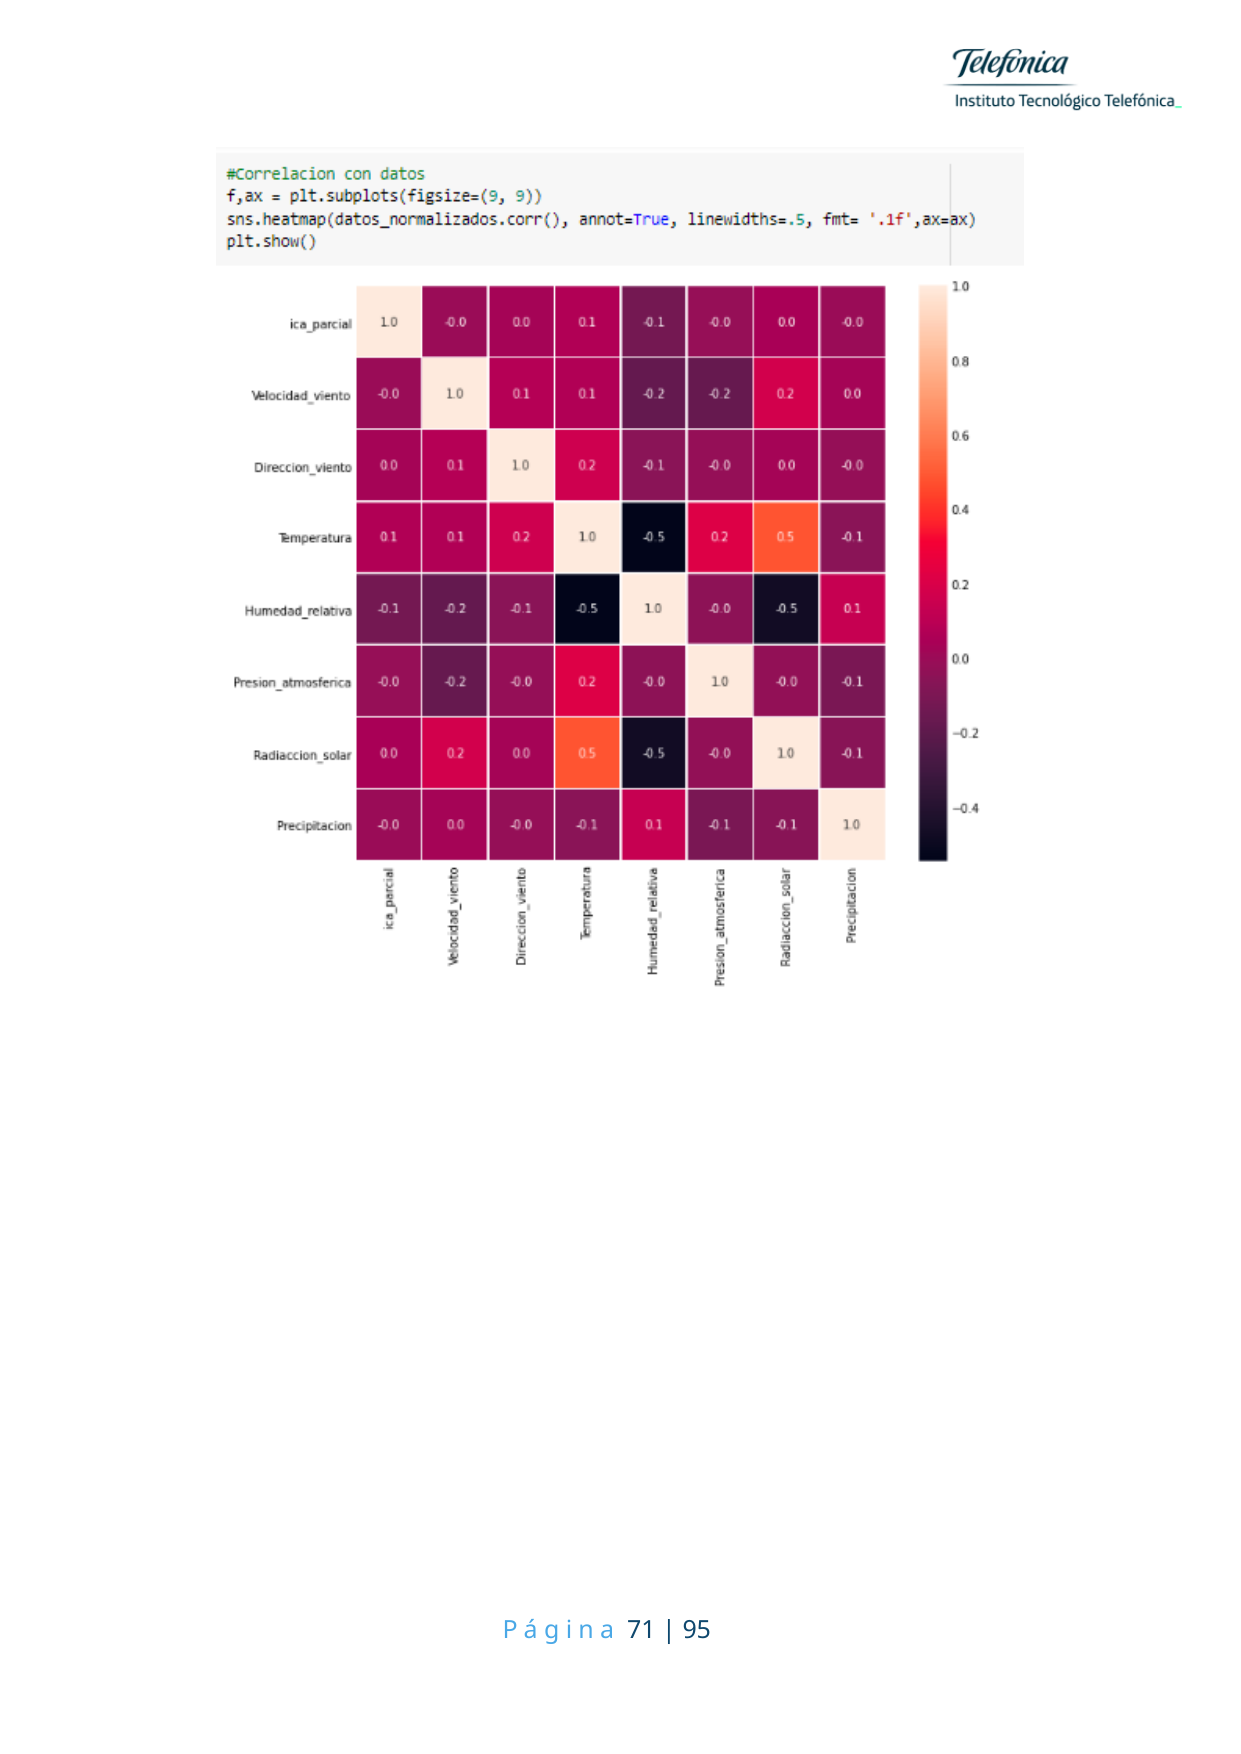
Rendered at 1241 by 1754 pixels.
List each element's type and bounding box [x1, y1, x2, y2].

picture [892, 21, 1215, 128]
picture [216, 147, 1024, 1001]
